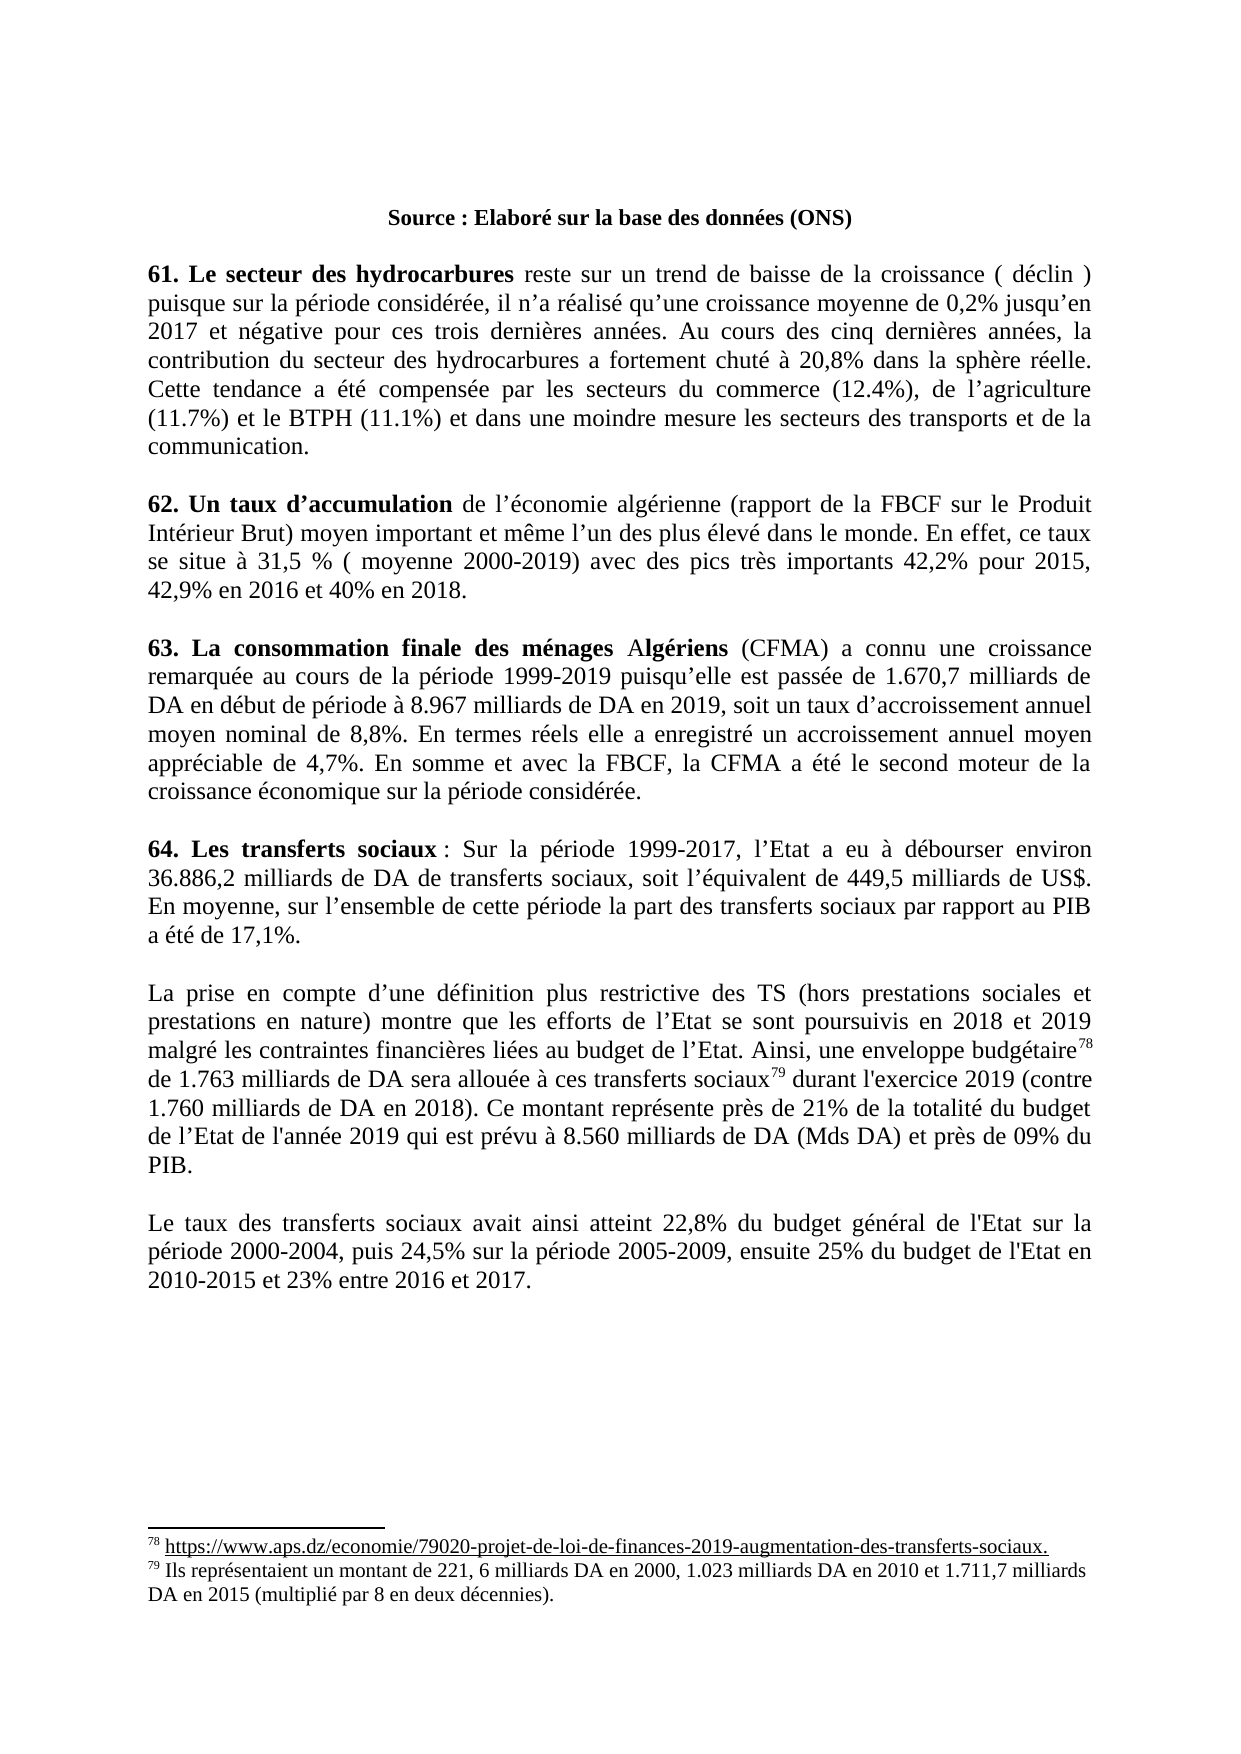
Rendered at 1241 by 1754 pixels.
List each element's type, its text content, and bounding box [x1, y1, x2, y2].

text 62. Un taux d’accumulation de l’économie algérienne (rapport de la FBCF sur le Produit Intérieur Brut) moyen important et même l’un des plus élevé dans le monde. En effet, ce taux se situe à 31,5 % ( moyenne 2000-2019) avec des pics très importants 42,2% pour 2015, 42,9% en 2016 et 40% en 2018. [148, 489, 1093, 604]
text Source : Elaboré sur la base des données (ONS) [148, 204, 1093, 230]
text La prise en compte d’une définition plus restrictive des TS (hors prestations sociales et prestations en nature) montre que les efforts de l’Etat se sont poursuivis en 2018 et 2019 malgré les contraintes financières liées au budget de l’Etat. Ainsi, une enveloppe budgétaire de 1.763 milliards de DA sera allouée à ces transferts sociaux durant l'exercice 2019 (contre 1.760 milliards de DA en 2018). Ce montant représente près de 21% de la totalité du budget de l’Etat de l'année 2019 qui est prévu à 8.560 milliards de DA (Mds DA) et près de 09% du PIB. [148, 978, 1093, 1179]
text 61. Le secteur des hydrocarbures reste sur un trend de baisse de la croissance ( déclin ) puisque sur la période considérée, il n’a réalisé qu’une croissance moyenne de 0,2% jusqu’en 2017 et négative pour ces trois dernières années. Au cours des cinq dernières années, la contribution du secteur des hydrocarbures a fortement chuté à 20,8% dans la sphère réelle. Cette tendance a été compensée par les secteurs du commerce (12.4%), de l’agriculture (11.7%) et le BTPH (11.1%) et dans une moindre mesure les secteurs des transports et de la communication. [148, 259, 1093, 460]
text 64. Les transferts sociaux : Sur la période 1999-2017, l’Etat a eu à débourser environ 36.886,2 milliards de DA de transferts sociaux, soit l’équivalent de 449,5 milliards de US$. En moyenne, sur l’ensemble de cette période la part des transferts sociaux par rapport au PIB a été de 17,1%. [148, 834, 1093, 949]
text Le taux des transferts sociaux avait ainsi atteint 22,8% du budget général de l'Etat sur la période 2000-2004, puis 24,5% sur la période 2005-2009, ensuite 25% du budget de l'Etat en 2010-2015 et 23% entre 2016 et 2017. [148, 1208, 1093, 1294]
text 63. La consommation finale des ménages Algériens (CFMA) a connu une croissance remarquée au cours de la période 1999-2019 puisqu’elle est passée de 1.670,7 milliards de DA en début de période à 8.967 milliards de DA en 2019, soit un taux d’accroissement annuel moyen nominal de 8,8%. En termes réels elle a enregistré un accroissement annuel moyen appréciable de 4,7%. En somme et avec la FBCF, la CFMA a été le second moteur de la croissance économique sur la période considérée. [148, 633, 1093, 805]
